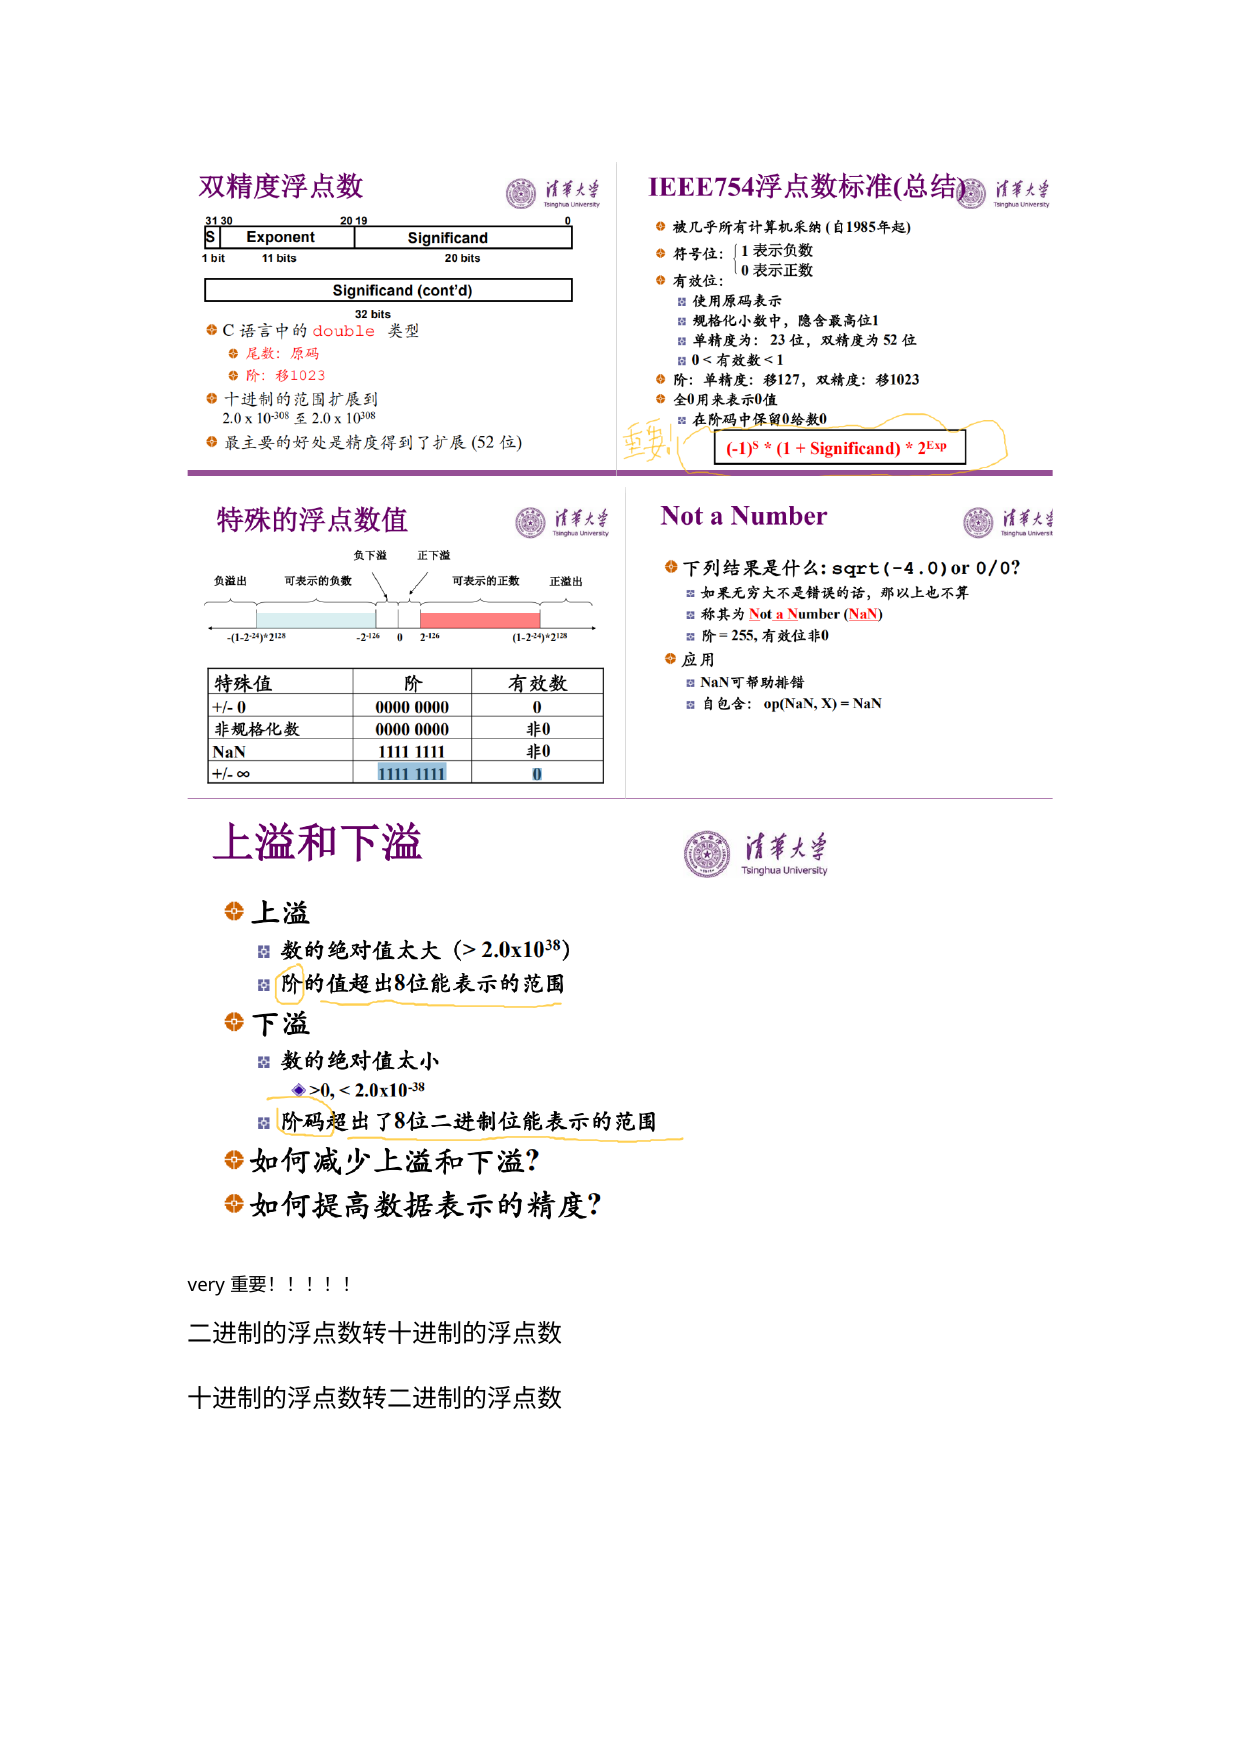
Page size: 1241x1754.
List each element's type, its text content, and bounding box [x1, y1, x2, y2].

picture [187, 162, 1053, 476]
text 二进制的浮点数转十进制的浮点数 [187, 1299, 1053, 1364]
text 十进制的浮点数转二进制的浮点数 [187, 1364, 1053, 1429]
picture [187, 487, 1053, 799]
text very 重要！！！！！ [187, 1267, 1053, 1299]
picture [187, 812, 852, 1267]
